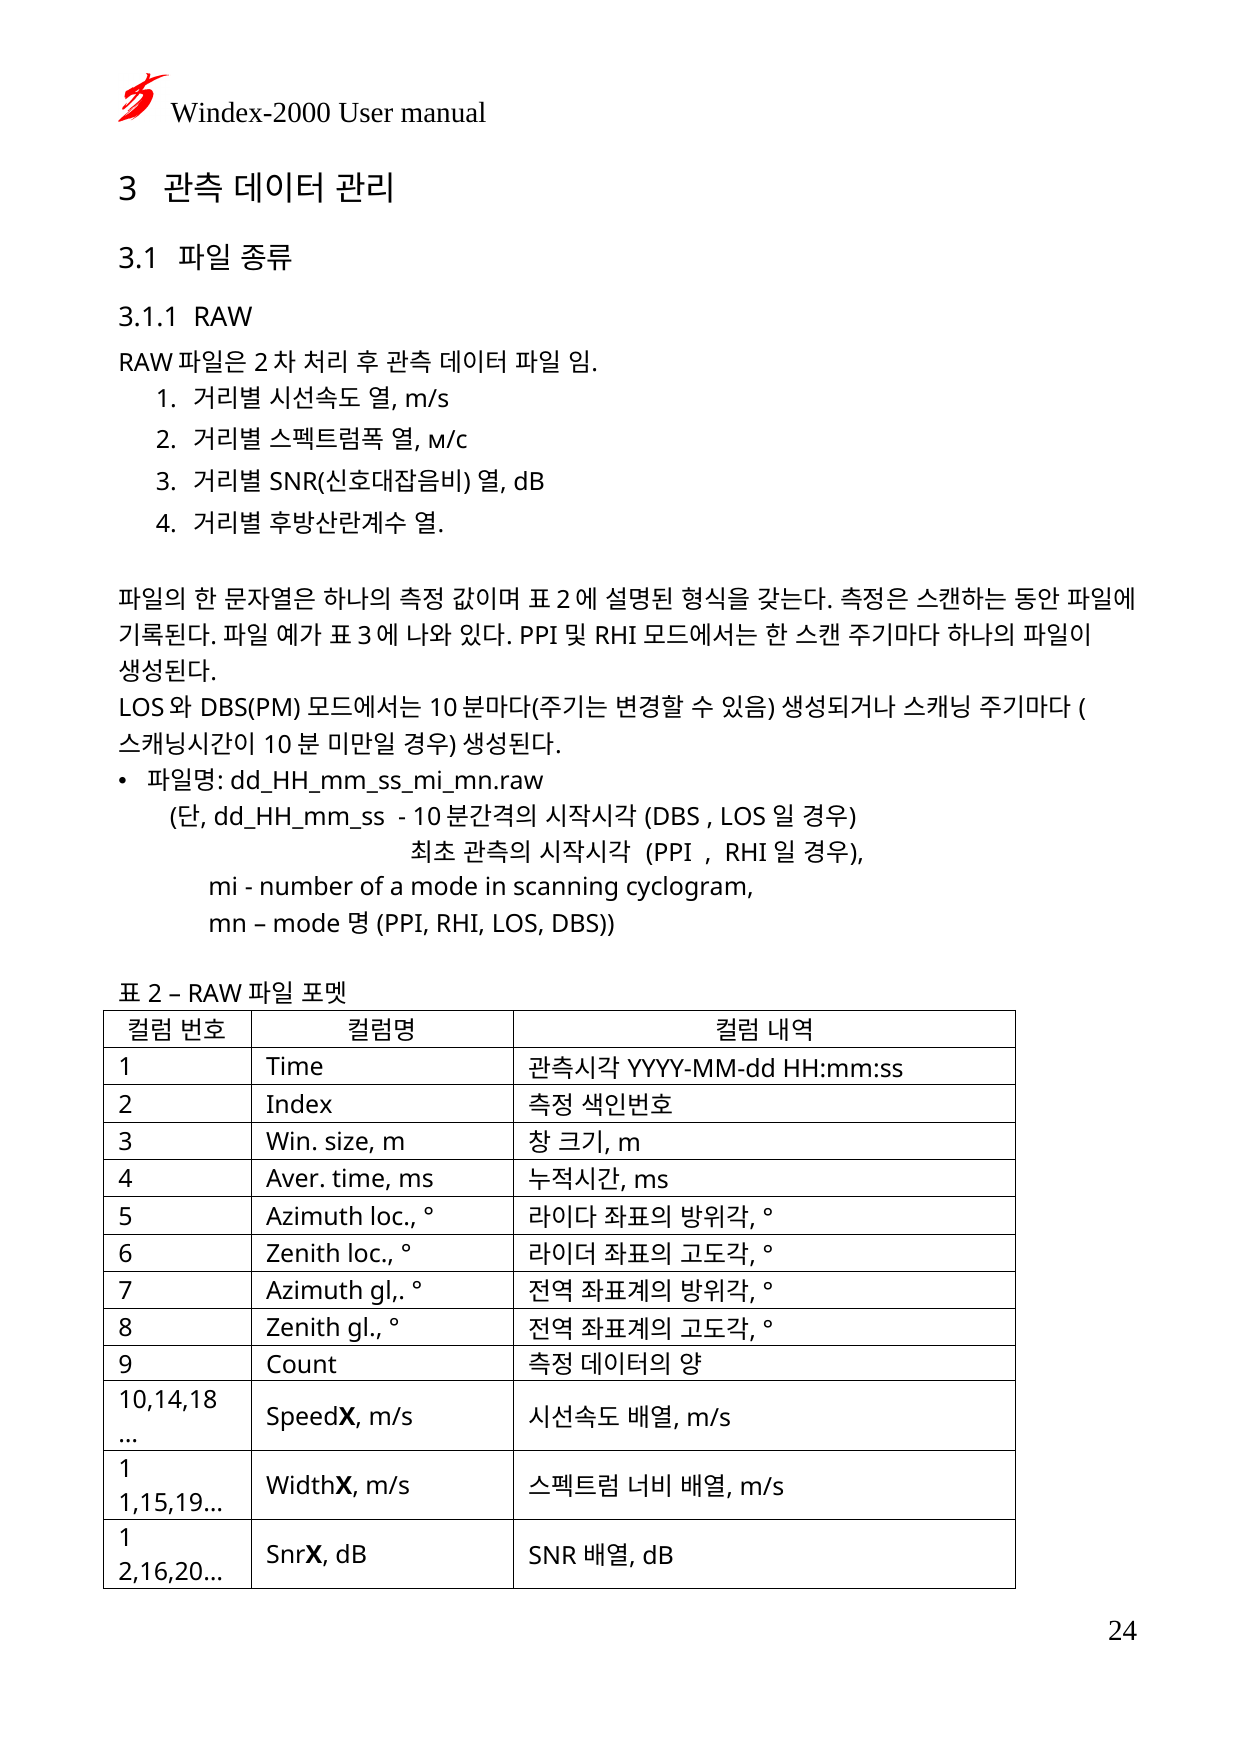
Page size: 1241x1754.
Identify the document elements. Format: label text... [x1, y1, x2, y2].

list 파일명: dd_HH_mm_ss_mi_mn.raw [118, 760, 1137, 797]
table_cell SnrX, dB [252, 1520, 513, 1588]
table_cell Time [252, 1048, 513, 1084]
table_cell Aver. time, ms [252, 1160, 513, 1196]
table_cell Azimuth loc., ° [252, 1197, 513, 1233]
table_cell Azimuth gl,. ° [252, 1272, 513, 1308]
table_cell Index [252, 1085, 513, 1122]
list 거리별 후방산란계수 열. [156, 503, 1137, 539]
list 거리별 시선속도 열, m/s [156, 378, 1137, 414]
text (단, dd_HH_mm_ss - 10분간격의 시작시각 (DBS , LOS 일 경우) [118, 797, 1137, 833]
table_cell WidthX, m/s [252, 1451, 513, 1519]
table_cell 6 [104, 1235, 251, 1271]
table_cell 5 [104, 1197, 251, 1233]
table_cell 전역 좌표계의 고도각, ° [514, 1309, 1015, 1345]
table_cell 9 [104, 1346, 251, 1380]
table_cell SpeedX, m/s [252, 1381, 513, 1449]
list 거리별 SNR(신호대잡음비) 열, dB [156, 462, 1137, 498]
subtitle 파일 종류 [118, 234, 1137, 277]
table_cell 7 [104, 1272, 251, 1308]
table_header 컬럼명 [252, 1011, 513, 1047]
table_cell 2 [104, 1085, 251, 1122]
text mi - number of a mode in scanning cyclogram, [118, 869, 1137, 903]
table_cell Win. size, m [252, 1123, 513, 1159]
subtitle RAW [118, 298, 1137, 335]
table_cell 11,15,19… [104, 1451, 251, 1519]
table_cell 스펙트럼 너비 배열, m/s [514, 1451, 1015, 1519]
table_cell Zenith loc., ° [252, 1235, 513, 1271]
table_cell 누적시간, ms [514, 1160, 1015, 1196]
table_header 컬럼 내역 [514, 1011, 1015, 1047]
table_header 컬럼 번호 [104, 1011, 251, 1047]
table_cell 측정 색인번호 [514, 1085, 1015, 1122]
table_cell SNR 배열, dB [514, 1520, 1015, 1588]
text LOS와 DBS(PM) 모드에서는 10분마다(주기는 변경할 수 있음) 생성되거나 스캐닝 주기마다 (스캐닝시간이 10분 미만일 경우) 생성된다. [118, 688, 1137, 760]
table_cell 관측시각 YYYY-MM-dd HH:mm:ss [514, 1048, 1015, 1084]
text mn – mode 명 (PPI, RHI, LOS, DBS)) [118, 903, 1137, 939]
table_cell 창 크기, m [514, 1123, 1015, 1159]
table_cell 라이더 좌표의 고도각, ° [514, 1235, 1015, 1271]
table_cell 3 [104, 1123, 251, 1159]
table_cell 4 [104, 1160, 251, 1196]
text 파일의 한 문자열은 하나의 측정 값이며 표2에 설명된 형식을 갖는다. 측정은 스캔하는 동안 파일에 기록된다. 파일 예가 표3에 나와 있다. PPI 및 RHI 모드에서는 한 스캔 주기마다 하나의 파일이 생성된다. [118, 579, 1137, 688]
table_cell 1 [104, 1048, 251, 1084]
text 최초 관측의 시작시각 (PPI , RHI 일 경우), [118, 833, 1137, 869]
text 표 2 – RAW 파일 포멧 [118, 973, 1137, 1010]
text RAW파일은 2차 처리 후 관측 데이터 파일 임. [118, 342, 1137, 378]
table_cell Zenith gl., ° [252, 1309, 513, 1345]
table_cell 시선속도 배열, m/s [514, 1381, 1015, 1449]
table_cell 라이다 좌표의 방위각, ° [514, 1197, 1015, 1233]
list 거리별 스펙트럼폭 열, м/с [156, 420, 1137, 456]
table_cell 12,16,20… [104, 1520, 251, 1588]
table_cell Count [252, 1346, 513, 1380]
table_cell 측정 데이터의 양 [514, 1346, 1015, 1380]
subtitle 관측 데이터 관리 [118, 162, 1137, 210]
picture [118, 73, 171, 122]
table_cell 8 [104, 1309, 251, 1345]
table_cell 10,14,18… [104, 1381, 251, 1449]
table_cell 전역 좌표계의 방위각, ° [514, 1272, 1015, 1308]
